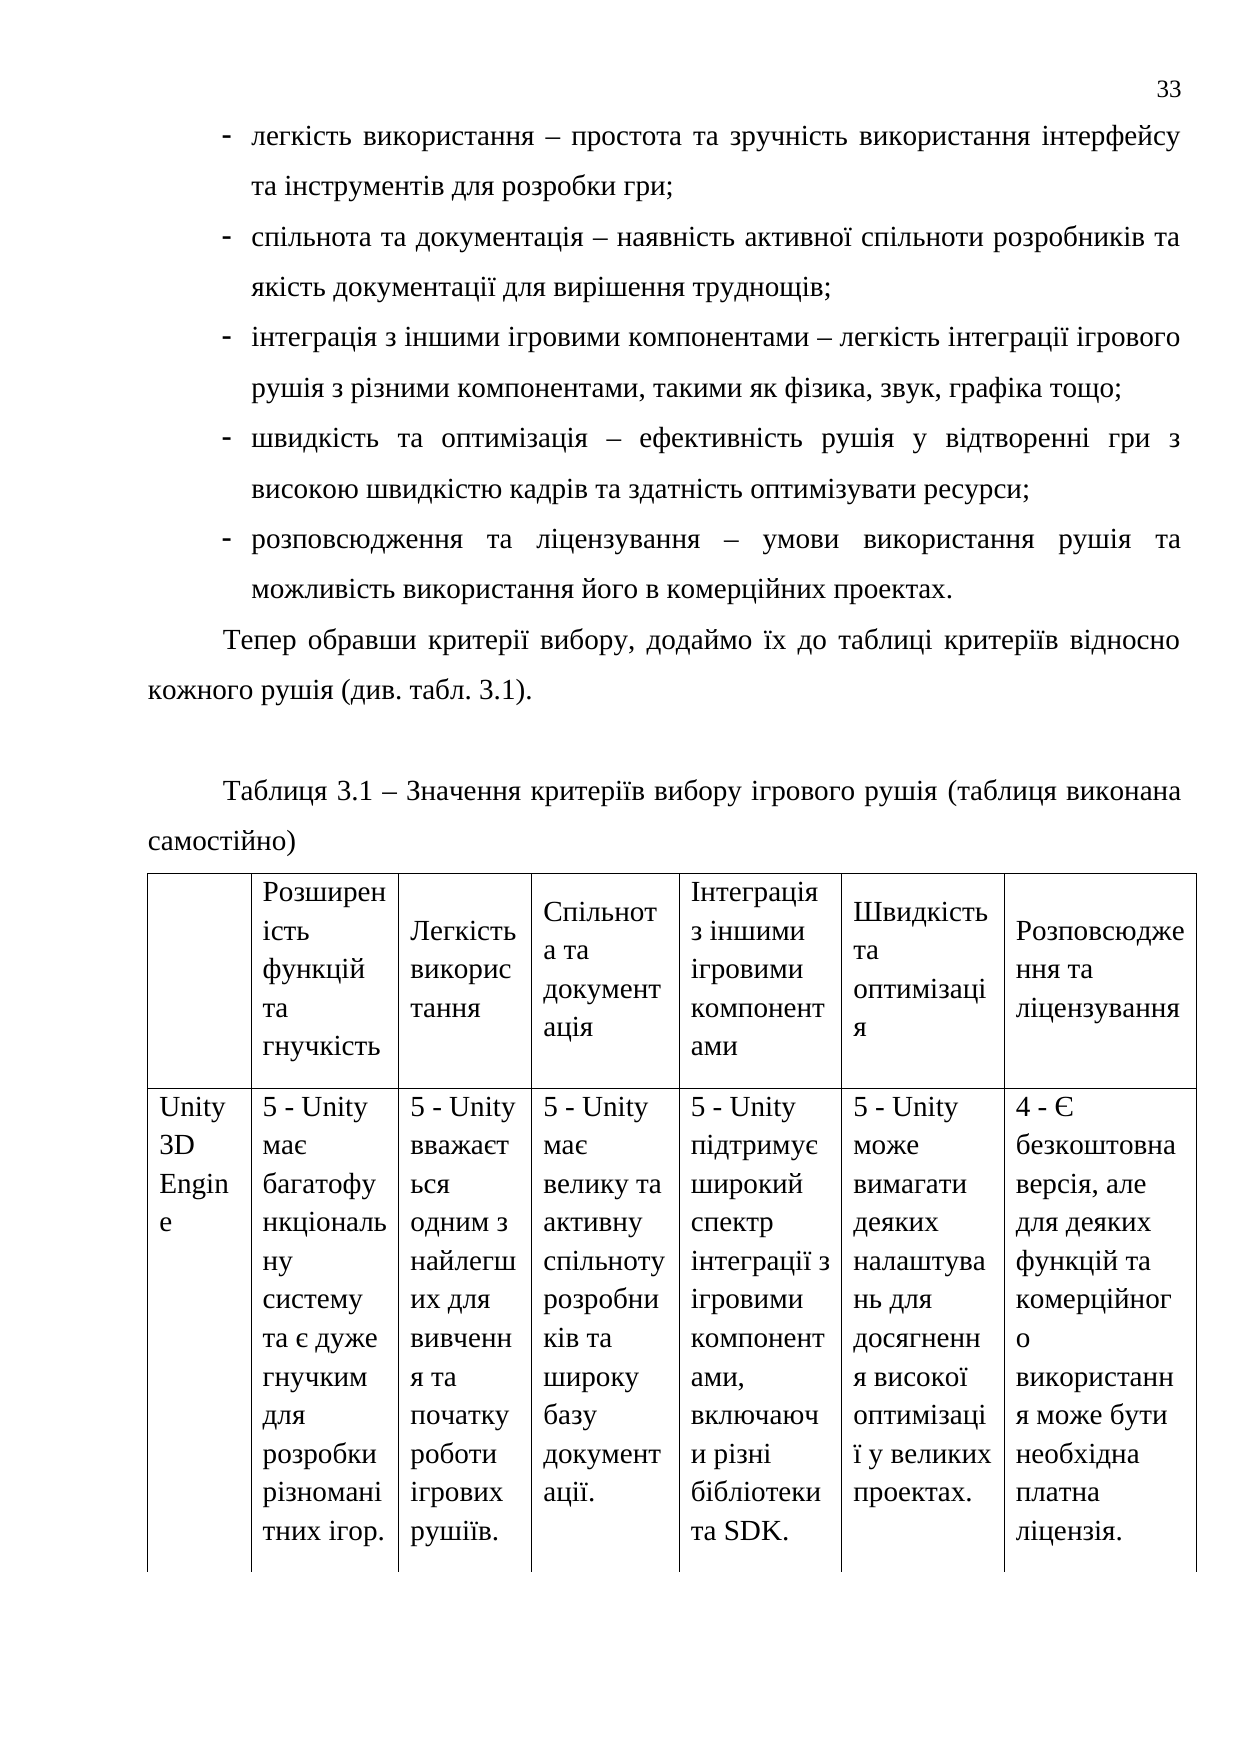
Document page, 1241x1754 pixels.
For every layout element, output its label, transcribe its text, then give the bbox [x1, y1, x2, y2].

text спільнота та документація – наявність активної спільноти розробників та якість документації для вирішення труднощів; [222, 219, 1181, 303]
table_cell 5 - Unity має багатофункціональну систему та є дуже гнучким для розробки різноманітних ігор. [252, 1089, 398, 1572]
text легкість використання – простота та зручність використання інтерфейсу та інструментів для розробки гри; [222, 118, 1181, 202]
table_header Інтеграція з іншими ігровими компонентами [680, 874, 841, 1088]
table_header Легкість використання [399, 874, 531, 1088]
table_header [148, 874, 251, 1088]
text інтеграція з іншими ігровими компонентами – легкість інтеграції ігрового рушія з різними компонентами, такими як фізика, звук, графіка тощо; [222, 319, 1181, 403]
table_cell 5 - Unity підтримує широкий спектр інтеграції з ігровими компонентами, включаючи різні бібліотеки та SDK. [680, 1089, 841, 1572]
text Тепер обравши критерії вибору, додаймо їх до таблиці критеріїв відносно кожного рушія (див. табл. 3.1). [148, 622, 1181, 706]
table_header Розширеність функцій та гнучкість [252, 874, 398, 1088]
table_header Швидкість та оптимізація [842, 874, 1004, 1088]
table_header Спільнота та документація [532, 874, 679, 1088]
text Таблиця 3.1 – Значення критеріїв вибору ігрового рушія (таблиця виконана самостійно) [148, 773, 1181, 857]
table_cell 4 - Є безкоштовна версія, але для деяких функцій та комерційного використання може бути необхідна платна ліцензія. [1005, 1089, 1196, 1572]
table_cell 5 - Unity може вимагати деяких налаштувань для досягнення високої оптимізації у великих проектах. [842, 1089, 1004, 1572]
table_cell 5 - Unity має велику та активну спільноту розробників та широку базу документації. [532, 1089, 679, 1572]
table_cell Unity3D Engine [148, 1089, 251, 1572]
table_header Розповсюдження та ліцензування [1005, 874, 1196, 1088]
text розповсюдження та ліцензування – умови використання рушія та можливість використання його в комерційних проектах. [222, 521, 1181, 605]
table_cell 5 - Unity вважається одним з найлегших для вивчення та початку роботи ігрових рушіїв. [399, 1089, 531, 1572]
text швидкість та оптимізація – ефективність рушія у відтворенні гри з високою швидкістю кадрів та здатність оптимізувати ресурси; [222, 420, 1181, 504]
